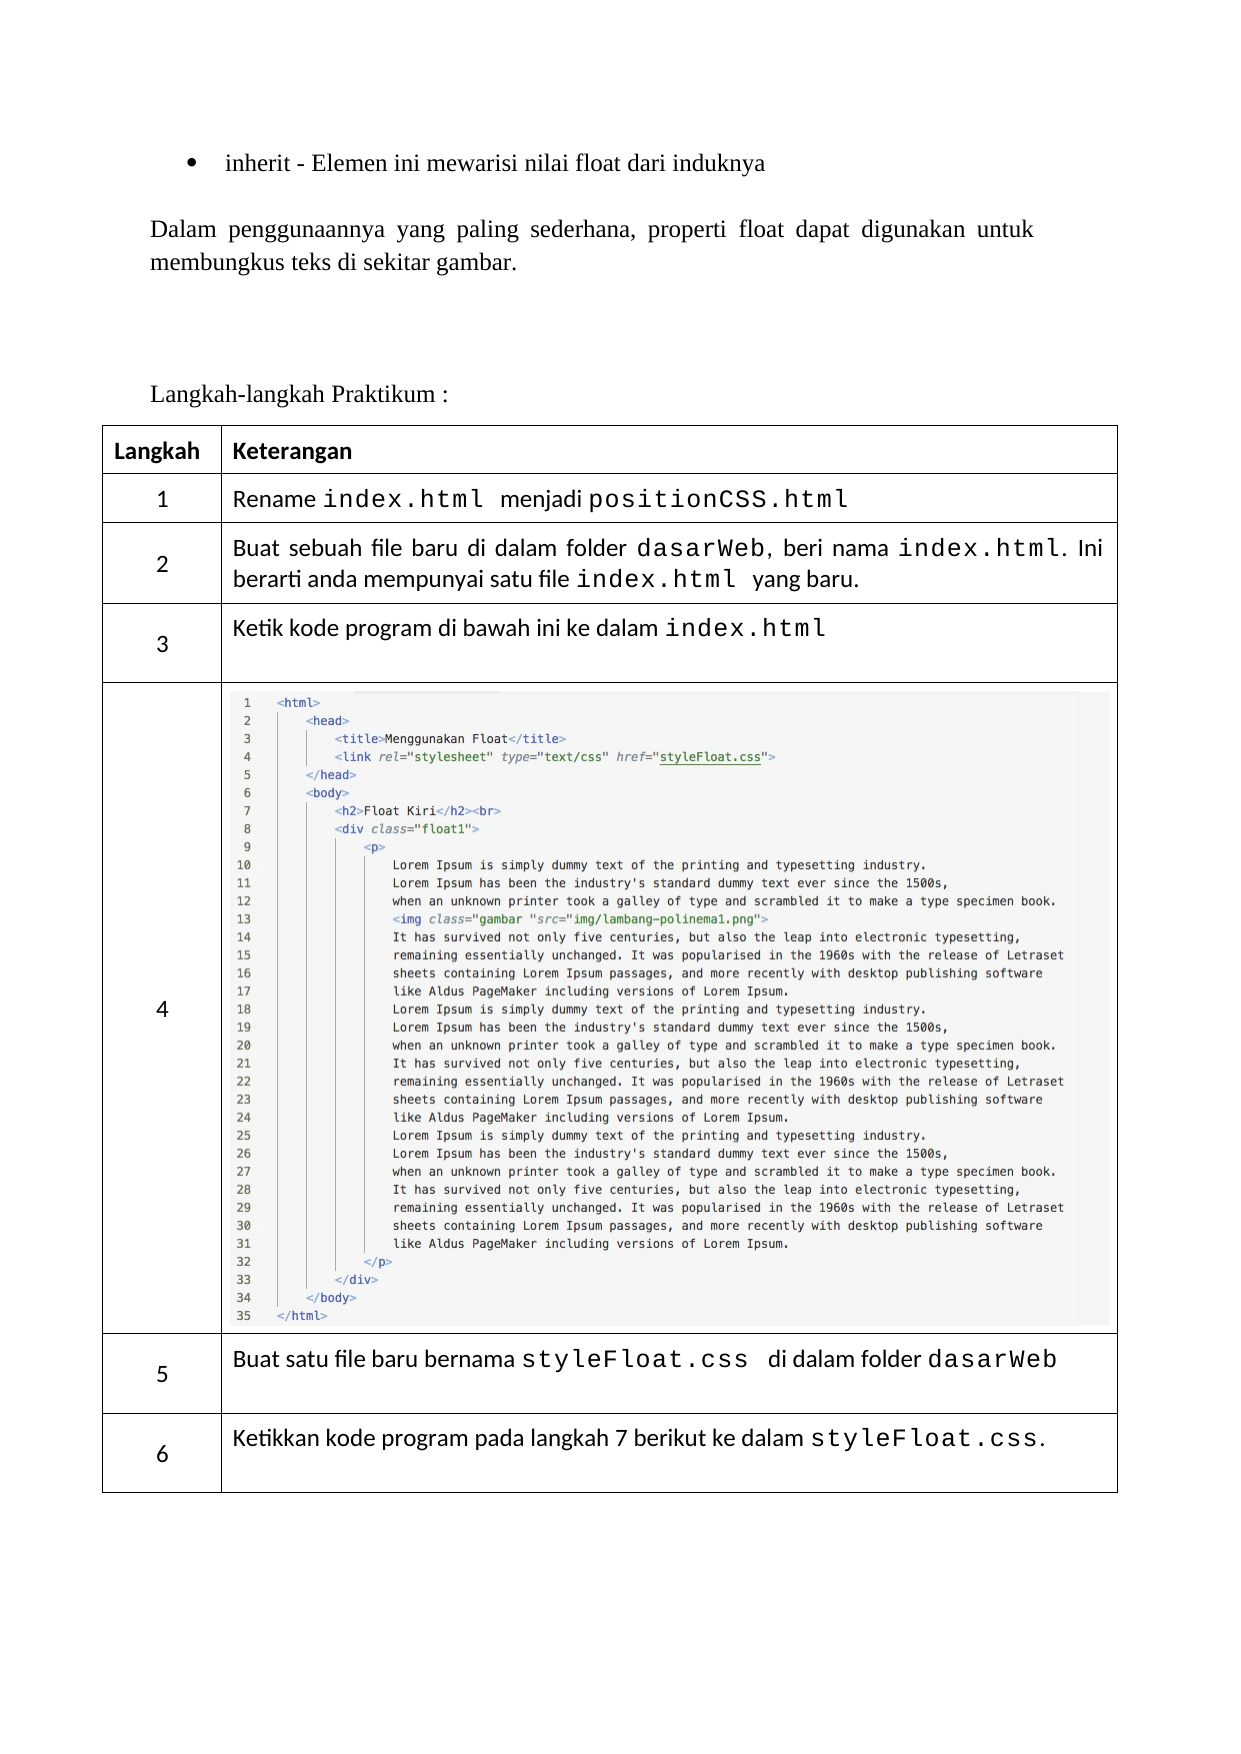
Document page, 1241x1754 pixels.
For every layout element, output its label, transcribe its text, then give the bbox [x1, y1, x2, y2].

picture [233, 691, 1079, 1326]
table_cell [222, 683, 1117, 1333]
text Langkah-langkah Praktikum : [150, 379, 1165, 408]
table_cell Ketik kode program di bawah ini ke dalam index.html [222, 604, 1117, 682]
table_cell 6 [103, 1414, 221, 1492]
table_header Langkah [103, 426, 221, 473]
table_cell 1 [103, 474, 221, 522]
table_cell 4 [103, 683, 221, 1333]
table_cell 5 [103, 1334, 221, 1412]
table_cell 3 [103, 604, 221, 682]
table_cell Buat sebuah file baru di dalam folder dasarWeb, beri nama index.html. Ini berarti anda mempunyai satu file index.html yang baru. [222, 523, 1117, 602]
text Dalam penggunaannya yang paling sederhana, properti float dapat digunakan untuk membungkus teks di sekitar gambar. [150, 214, 1165, 276]
table_cell Ketikkan kode program pada langkah 7 berikut ke dalam styleFloat.css. [222, 1414, 1117, 1492]
table_cell Rename index.html menjadi positionCSS.html [222, 474, 1117, 522]
list inherit - Elemen ini mewarisi nilai float dari induknya [187, 148, 1165, 177]
table_cell 2 [103, 523, 221, 602]
table_header Keterangan [222, 426, 1117, 473]
table_cell Buat satu file baru bernama styleFloat.css di dalam folder dasarWeb [222, 1334, 1117, 1412]
